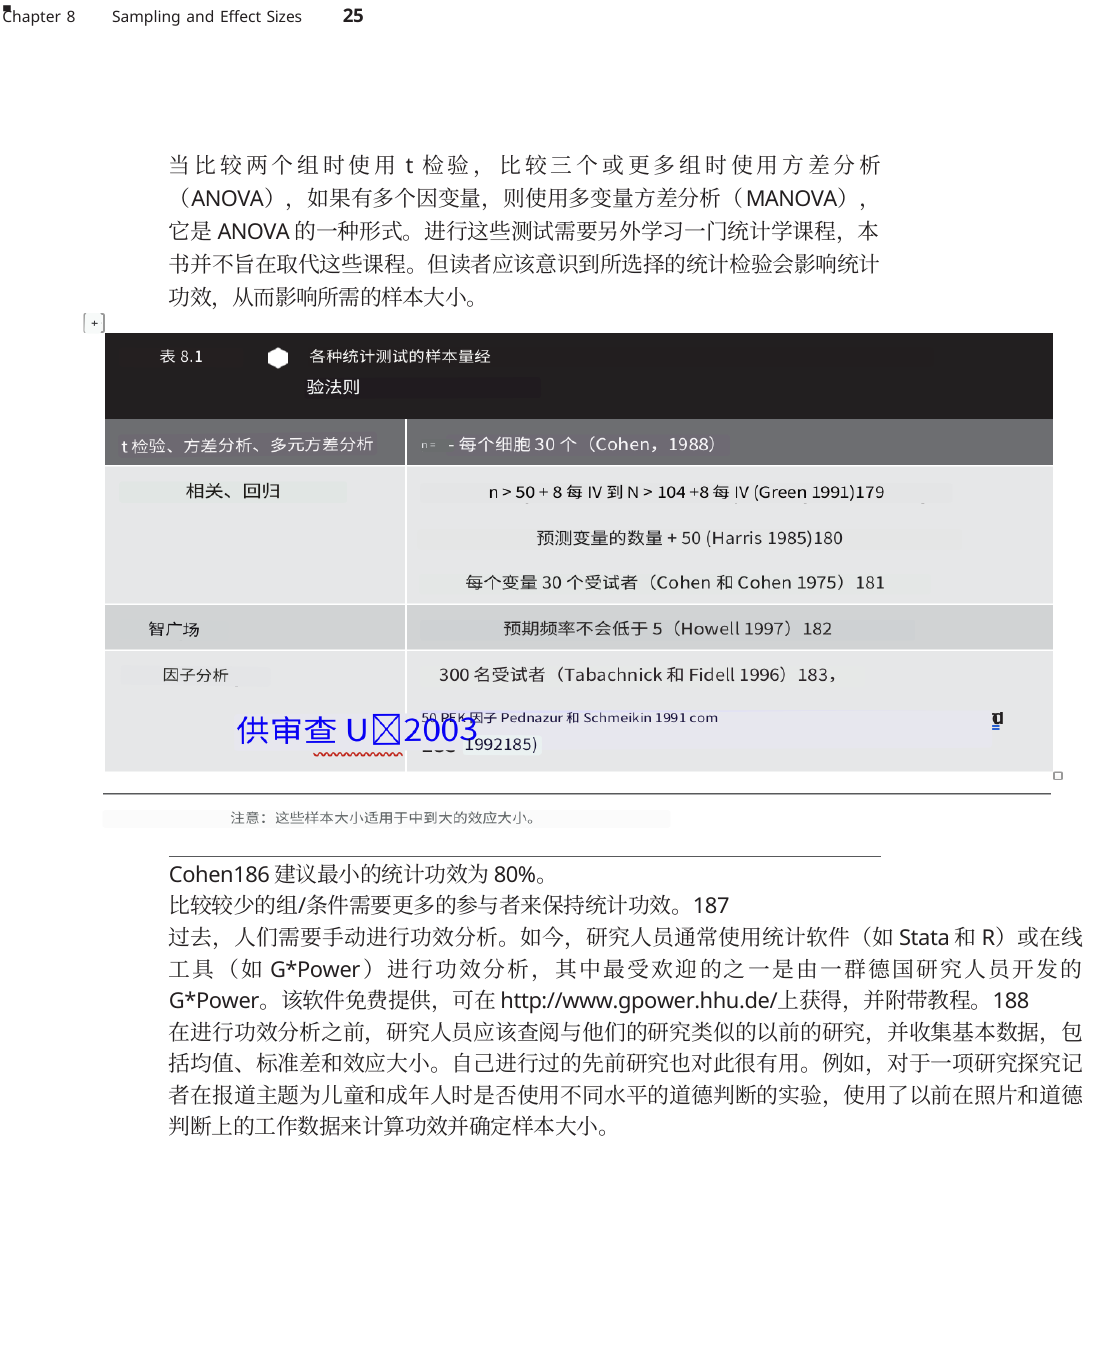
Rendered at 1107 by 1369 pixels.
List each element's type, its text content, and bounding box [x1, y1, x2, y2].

picture [60, 313, 1084, 838]
text 过去，人们需要手动进行功效分析。如今，研究人员通常使用统计软件（如Stata和R）或在线工具（如G*Power）进行功效分析，其中最受欢迎的之一是由一群德国研究人员开发的G*Power。该软件免费提供，可在http://www.gpower.hhu.de/上获得，并附带教程。188 [169, 920, 1083, 1015]
text Cohen186建议最小的统计功效为80%。 [169, 855, 1083, 889]
text 在进行功效分析之前，研究人员应该查阅与他们的研究类似的以前的研究，并收集基本数据，包括均值、标准差和效应大小。自己进行过的先前研究也对此很有用。例如，对于一项研究探究记者在报道主题为儿童和成年人时是否使用不同水平的道德判断的实验，使用了以前在照片和道德判断上的工作数据来计算功效并确定样本大小。 [169, 1015, 1083, 1141]
text 当比较两个组时使用t检验，比较三个或更多组时使用方差分析（ANOVA），如果有多个因变量，则使用多变量方差分析（MANOVA），它是ANOVA的一种形式。进行这些测试需要另外学习一门统计学课程，本书并不旨在取代这些课程。但读者应该意识到所选择的统计检验会影响统计功效，从而影响所需的样本大小。 [169, 148, 882, 312]
text 比较较少的组/条件需要更多的参与者来保持统计功效。187 [169, 889, 1083, 920]
